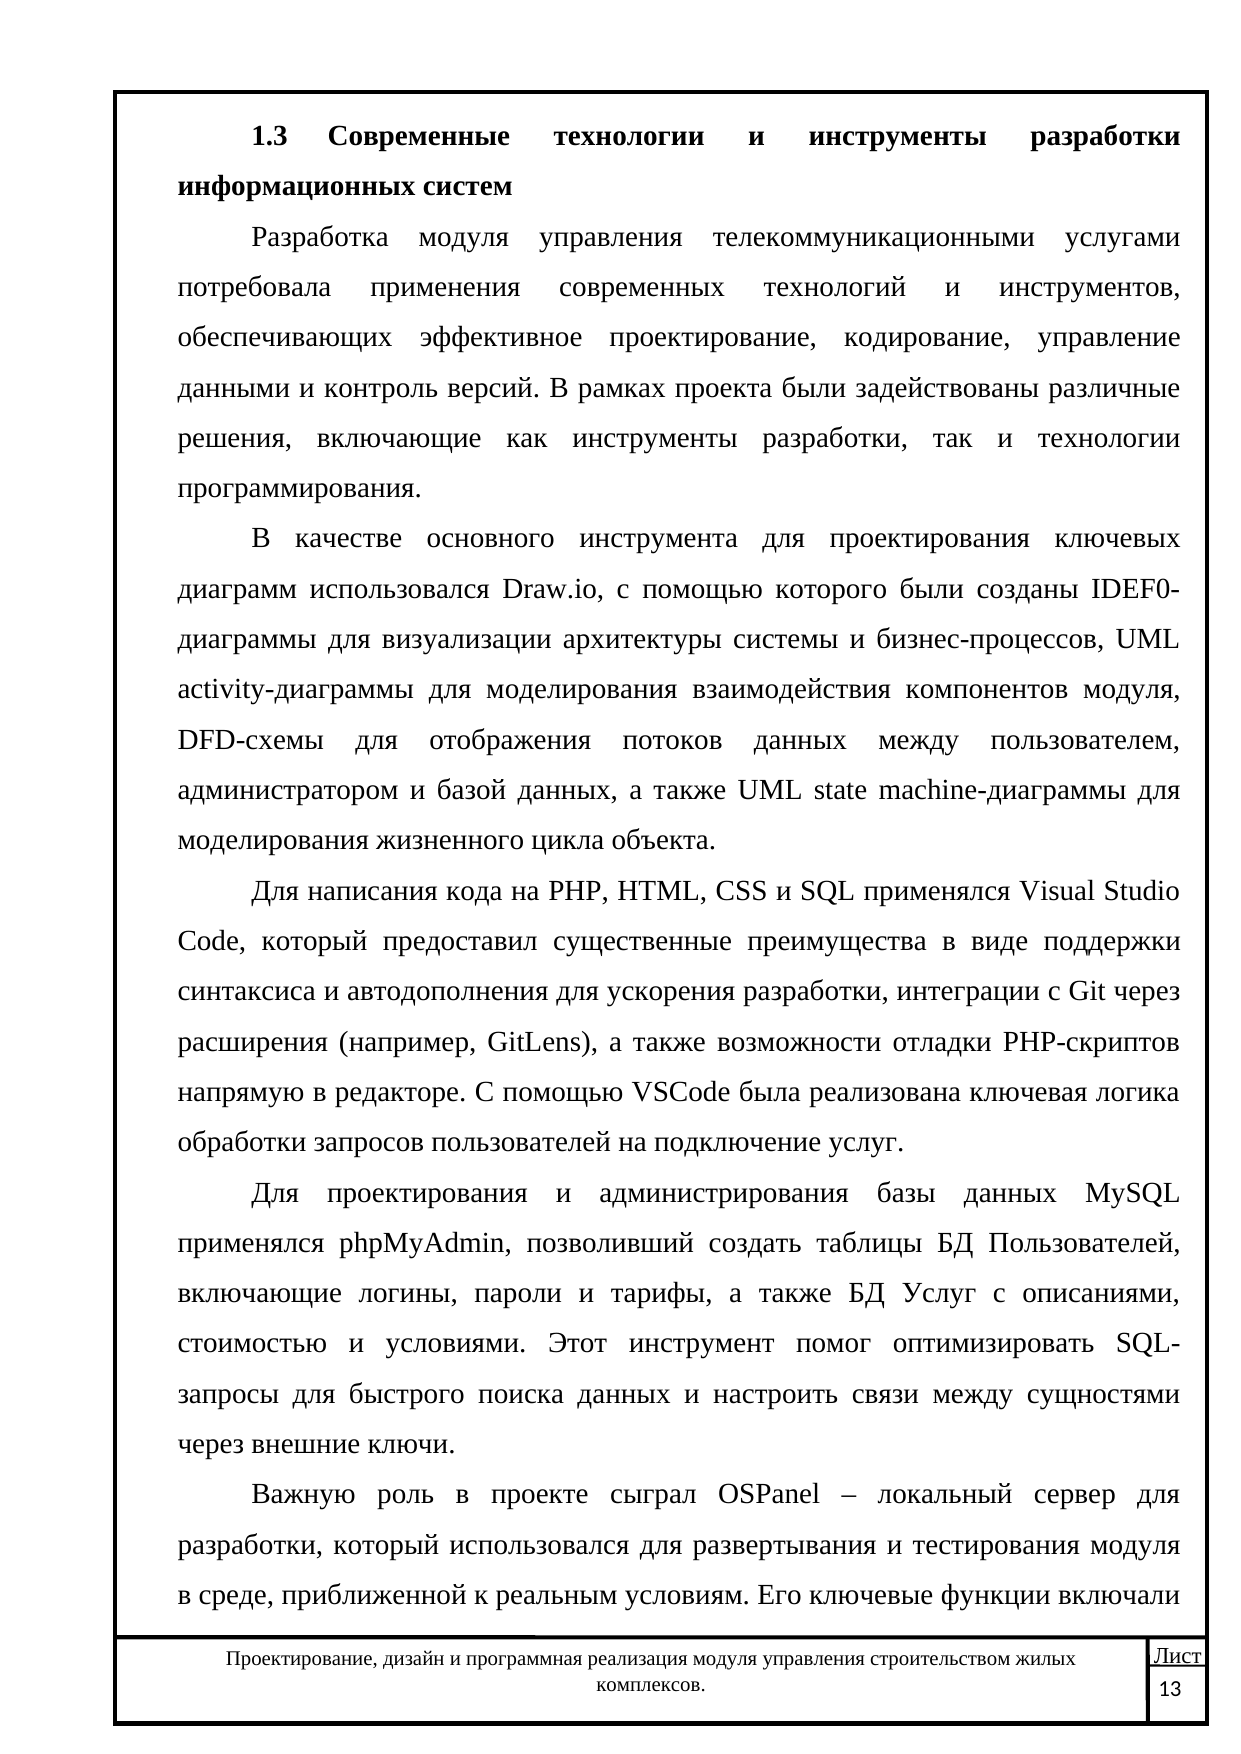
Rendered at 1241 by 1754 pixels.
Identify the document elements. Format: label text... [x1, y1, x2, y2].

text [177, 1477, 1181, 1611]
text Для проектирования и администрирования базы данных MySQL применялся phpMyAdmin, позволивший создать таблицы БД Пользователей, включающие логины, пароли и тарифы, а также БД Услуг с описаниями, стоимостью и условиями. Этот инструмент помог оптимизировать SQL-запросы для быстрого поиска данных и настроить связи между сущностями через внешние ключи. [177, 1175, 1181, 1460]
list Современные технологии и инструменты разработки информационных систем [177, 118, 1181, 202]
text В качестве основного инструмента для проектирования ключевых диаграмм использовался Draw.io, с помощью которого были созданы IDEF0-диаграммы для визуализации архитектуры системы и бизнес-процессов, UML activity-диаграммы для моделирования взаимодействия компонентов модуля, DFD-схемы для отображения потоков данных между пользователем, администратором и базой данных, а также UML state machine-диаграммы для моделирования жизненного цикла объекта. [177, 521, 1181, 856]
text Для написания кода на PHP, HTML, CSS и SQL применялся Visual Studio Code, который предоставил существенные преимущества в виде поддержки синтаксиса и автодополнения для ускорения разработки, интеграции с Git через расширения (например, GitLens), а также возможности отладки PHP-скриптов напрямую в редакторе. С помощью VSCode была реализована ключевая логика обработки запросов пользователей на подключение услуг. [177, 873, 1181, 1158]
text Разработка модуля управления телекоммуникационными услугами потребовала применения современных технологий и инструментов, обеспечивающих эффективное проектирование, кодирование, управление данными и контроль версий. В рамках проекта были задействованы различные решения, включающие как инструменты разработки, так и технологии программирования. [177, 219, 1181, 504]
